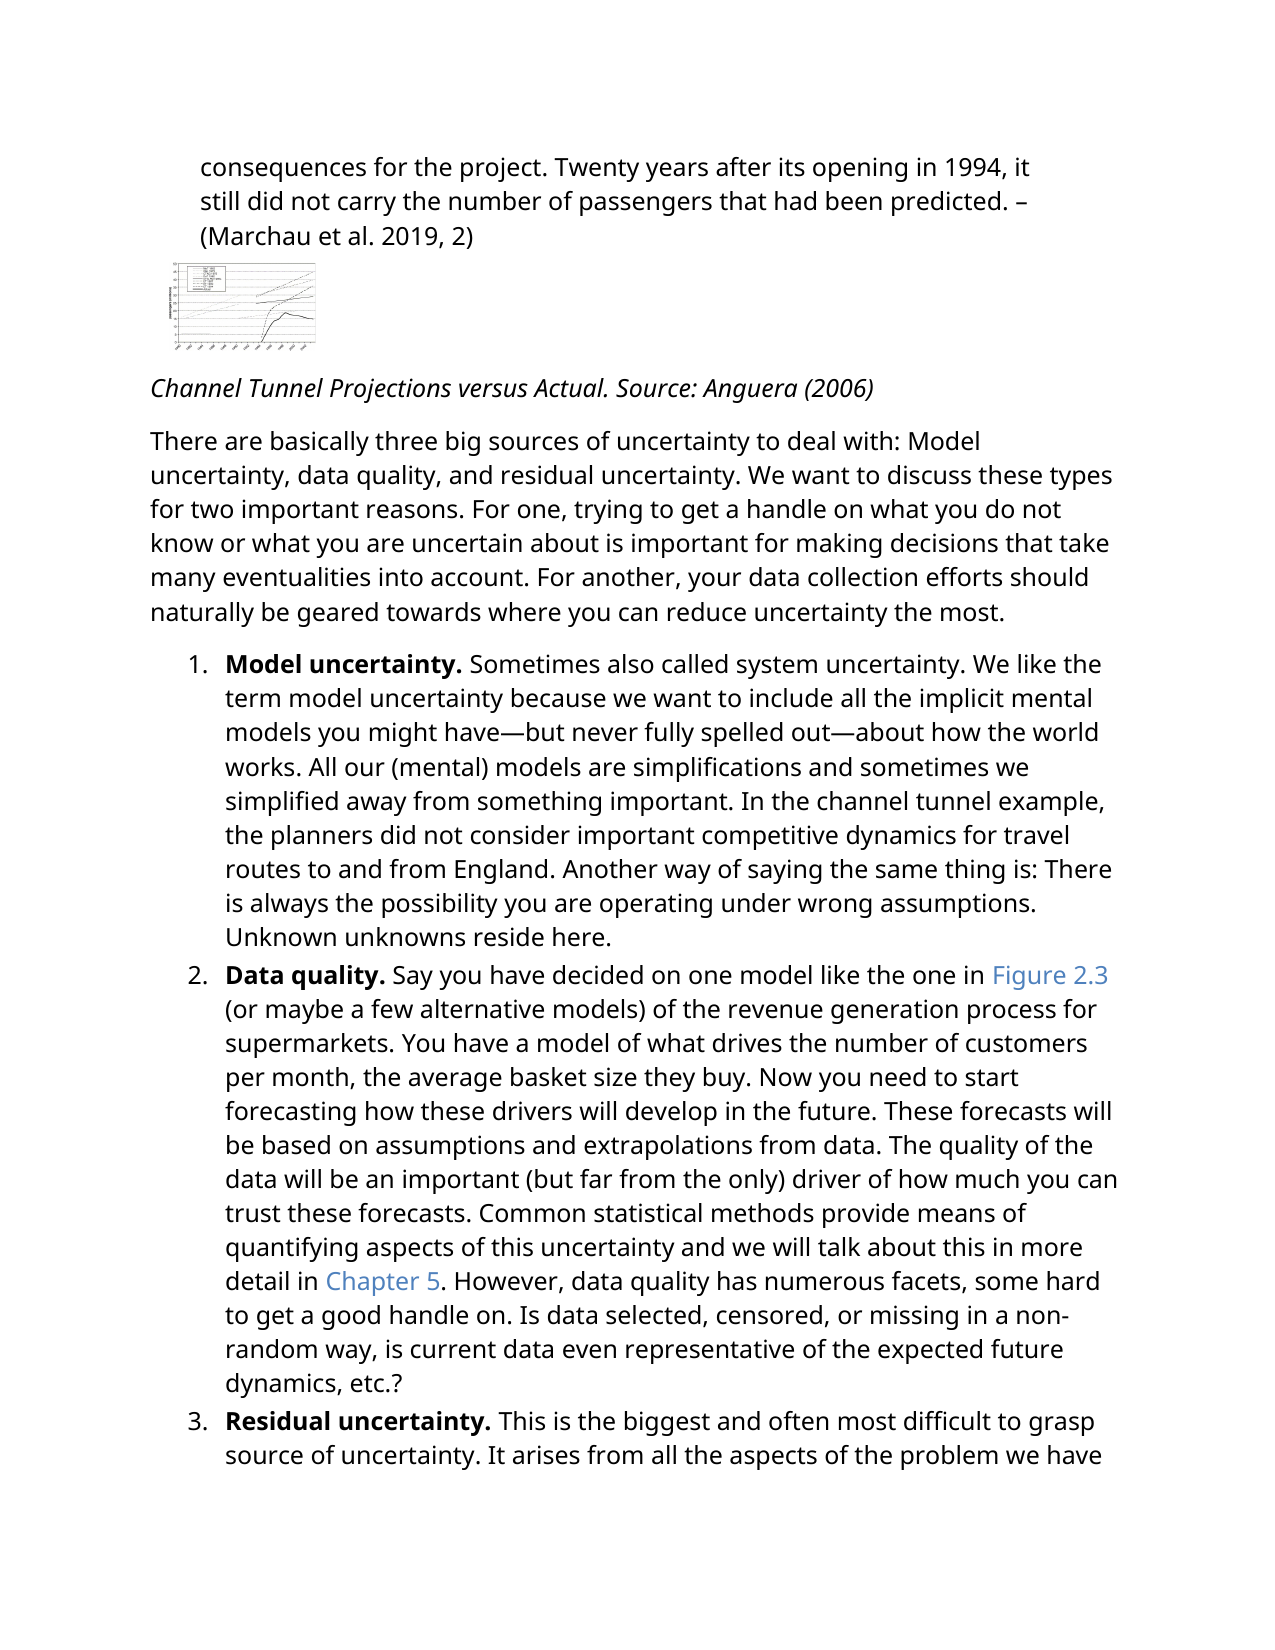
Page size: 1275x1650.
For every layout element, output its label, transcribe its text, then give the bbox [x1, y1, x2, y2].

list Model uncertainty. Sometimes also called system uncertainty. We like the term model uncertainty because we want to include all the implicit mental models you might have—but never fully spelled out—about how the world works. All our (mental) models are simplifications and sometimes we simplified away from something important. In the channel tunnel example, the planners did not consider important competitive dynamics for travel routes to and from England. Another way of saying the same thing is: There is always the possibility you are operating under wrong assumptions. Unknown unknowns reside here. [187, 647, 1125, 953]
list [187, 1404, 1125, 1472]
picture [168, 262, 316, 351]
text Channel Tunnel Projections versus Actual. Source: Anguera (2006) [150, 371, 1125, 405]
text There are basically three big sources of uncertainty to deal with: Model uncertainty, data quality, and residual uncertainty. We want to discuss these types for two important reasons. For one, trying to get a handle on what you do not know or what you are uncertain about is important for making decisions that take many eventualities into account. For another, your data collection efforts should naturally be geared towards where you can reduce uncertainty the most. [150, 424, 1125, 628]
list Data quality. Say you have decided on one model like the one in Figure 2.3 (or maybe a few alternative models) of the revenue generation process for supermarkets. You have a model of what drives the number of customers per month, the average basket size they buy. Now you need to start forecasting how these drivers will develop in the future. These forecasts will be based on assumptions and extrapolations from data. The quality of the data will be an important (but far from the only) driver of how much you can trust these forecasts. Common statistical methods provide means of quantifying aspects of this uncertainty and we will talk about this in more detail in Chapter 5. However, data quality has numerous facets, some hard to get a good handle on. Is data selected, censored, or missing in a non-random way, is current data even representative of the expected future dynamics, etc.? [187, 957, 1125, 1400]
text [200, 150, 1075, 252]
